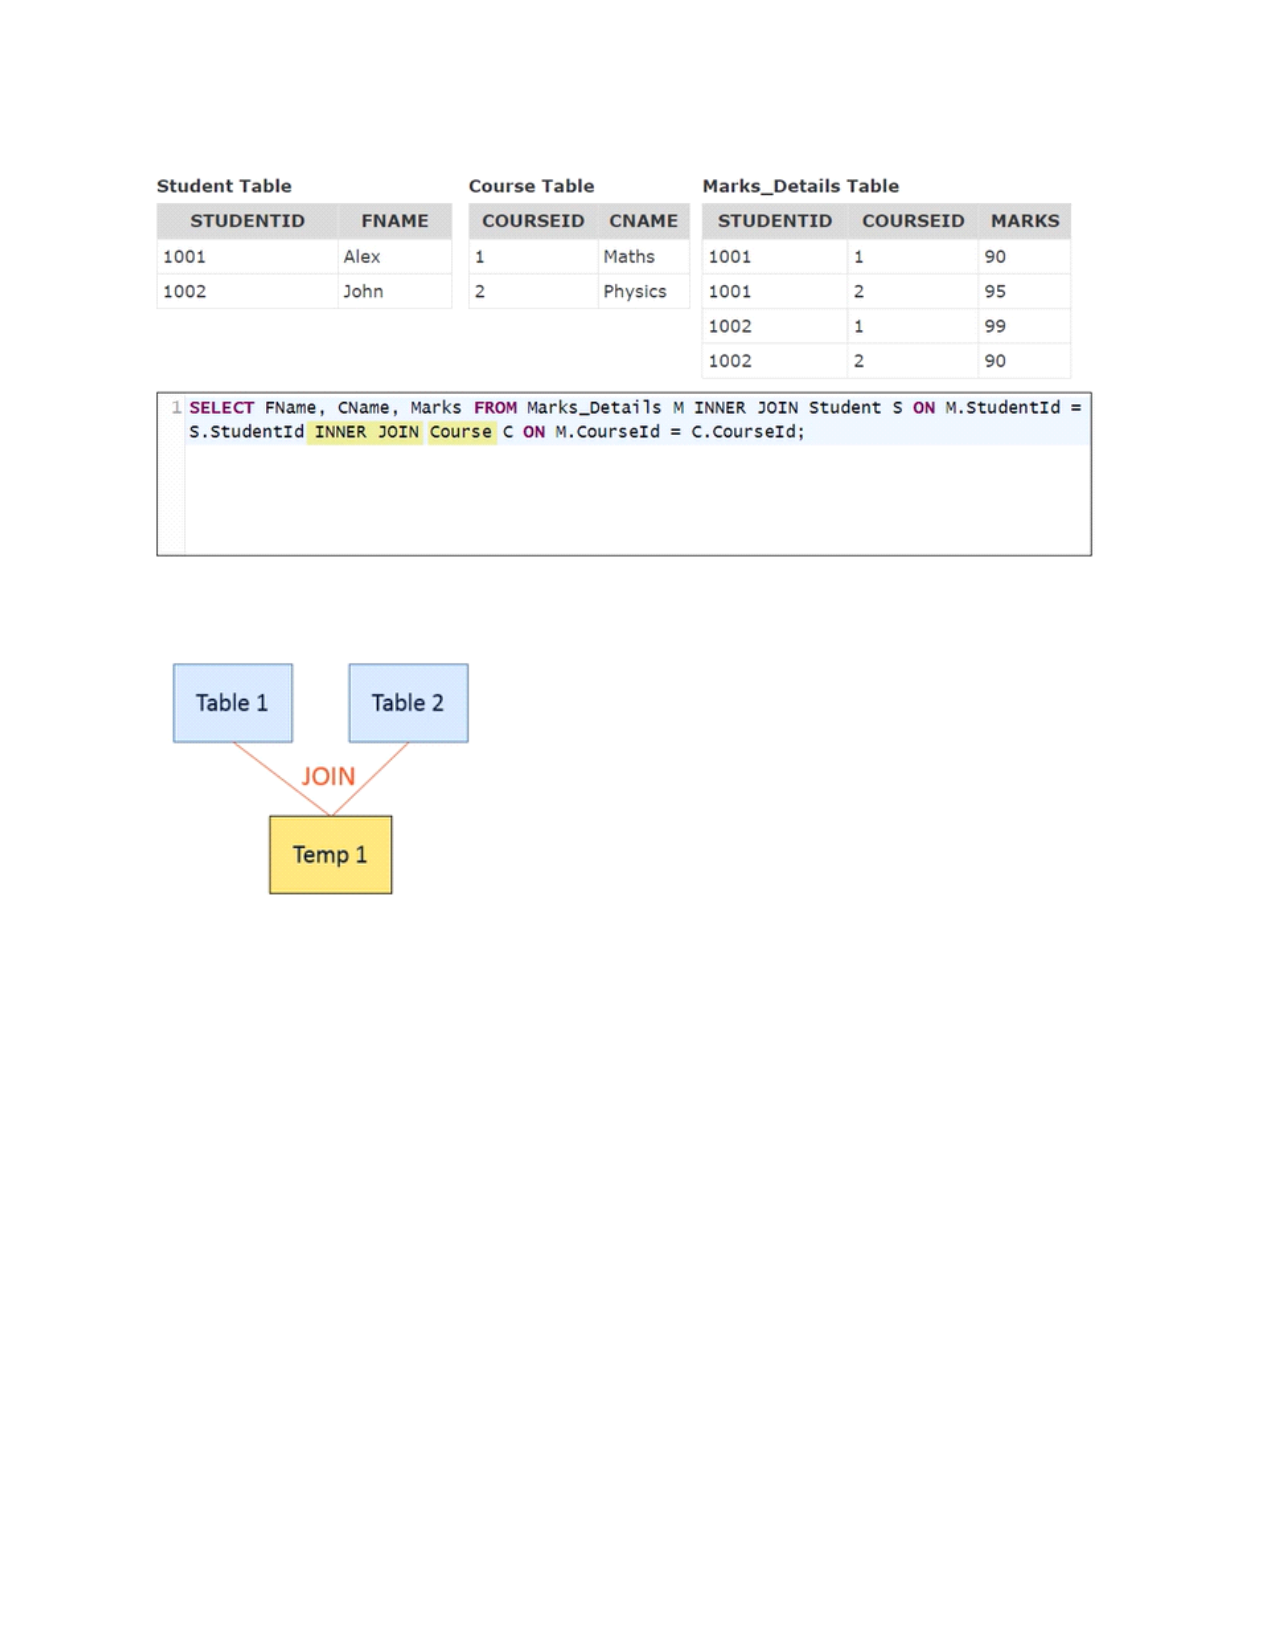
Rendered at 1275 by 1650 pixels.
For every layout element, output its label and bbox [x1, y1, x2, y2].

picture [150, 150, 1110, 562]
picture [150, 645, 529, 907]
